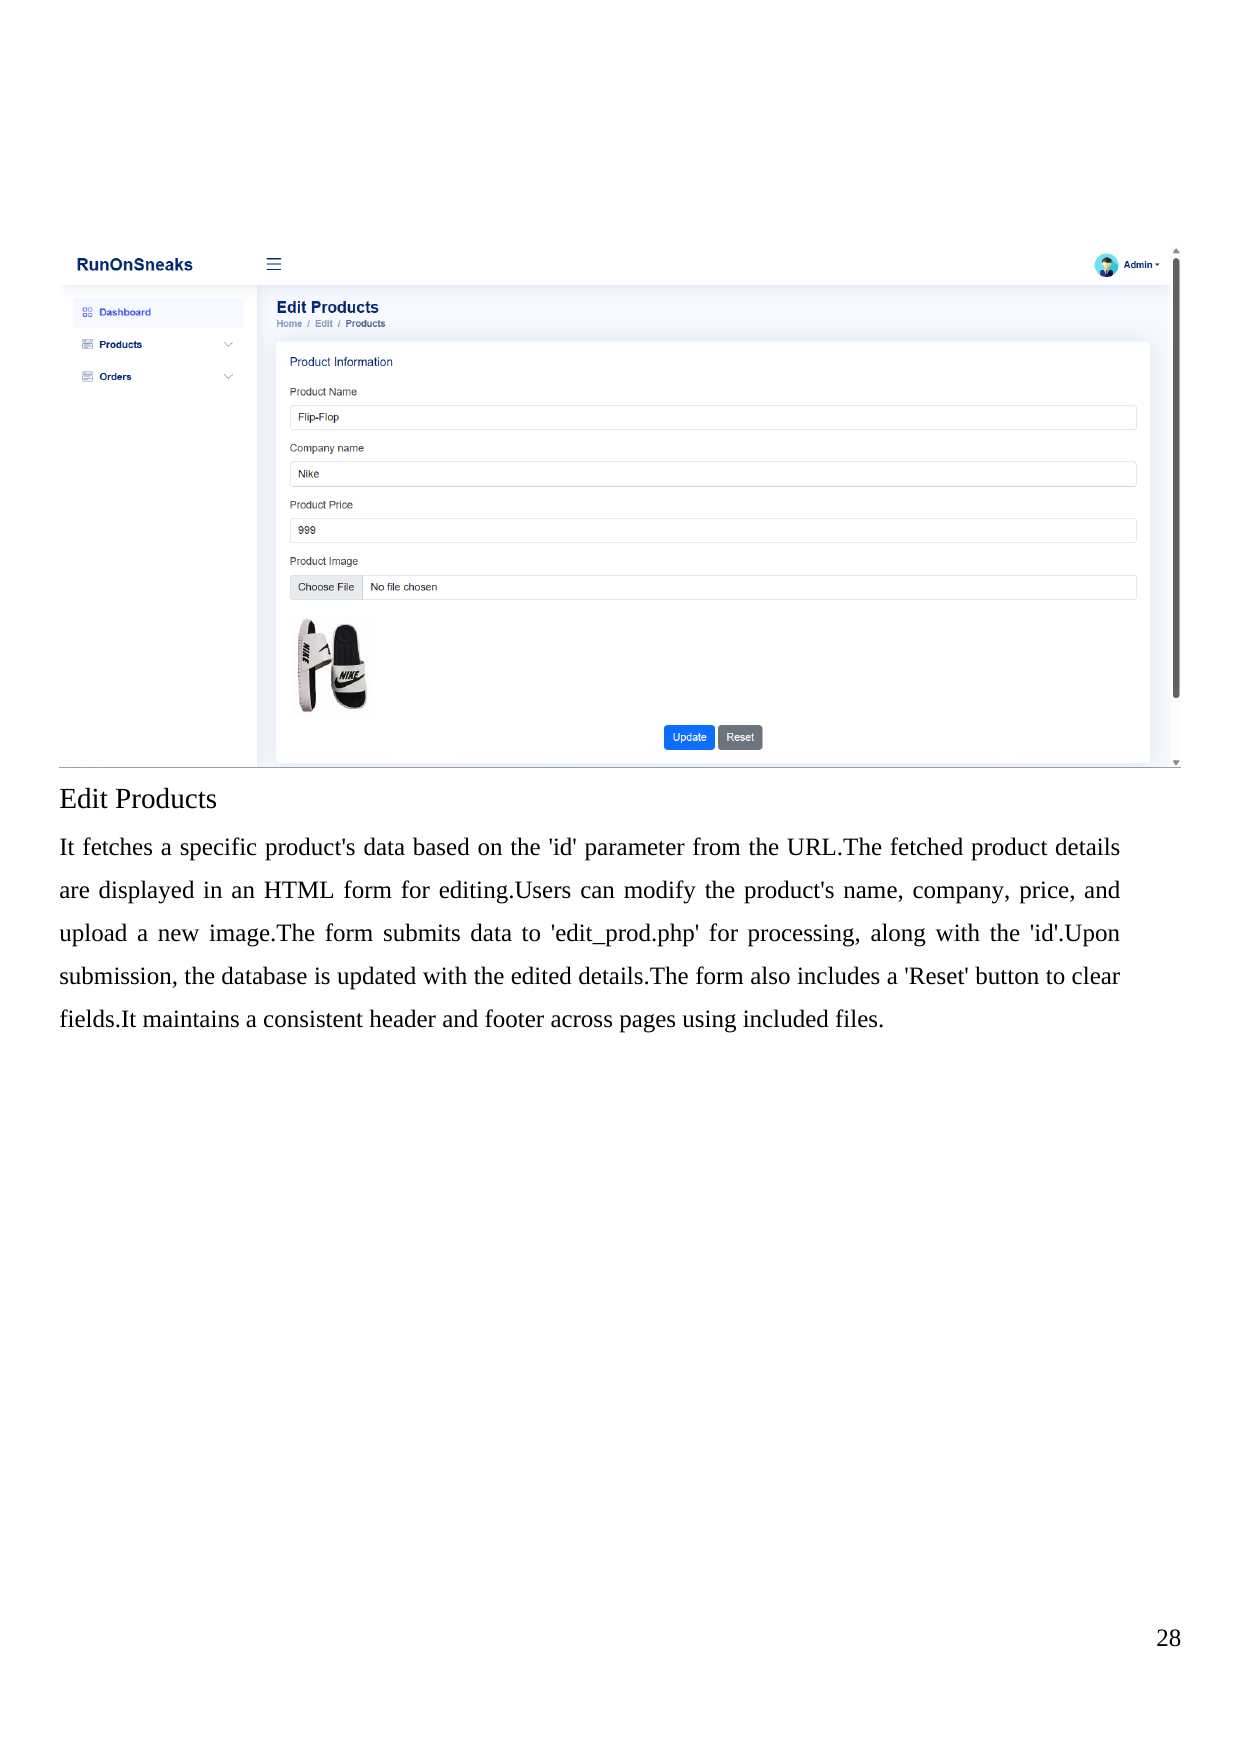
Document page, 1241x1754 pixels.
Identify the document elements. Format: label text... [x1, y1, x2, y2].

text It fetches a specific product's data based on the 'id' parameter from the URL.The fetched product details are displayed in an HTML form for editing.Users can modify the product's name, company, price, and upload a new image.The form submits data to 'edit_prod.php' for processing, along with the 'id'.Upon submission, the database is updated with the edited details.The form also includes a 'Reset' button to clear fields.It maintains a consistent header and footer across pages using included files. [59, 832, 1122, 1033]
picture [59, 246, 1182, 768]
text Edit Products [59, 782, 1122, 815]
